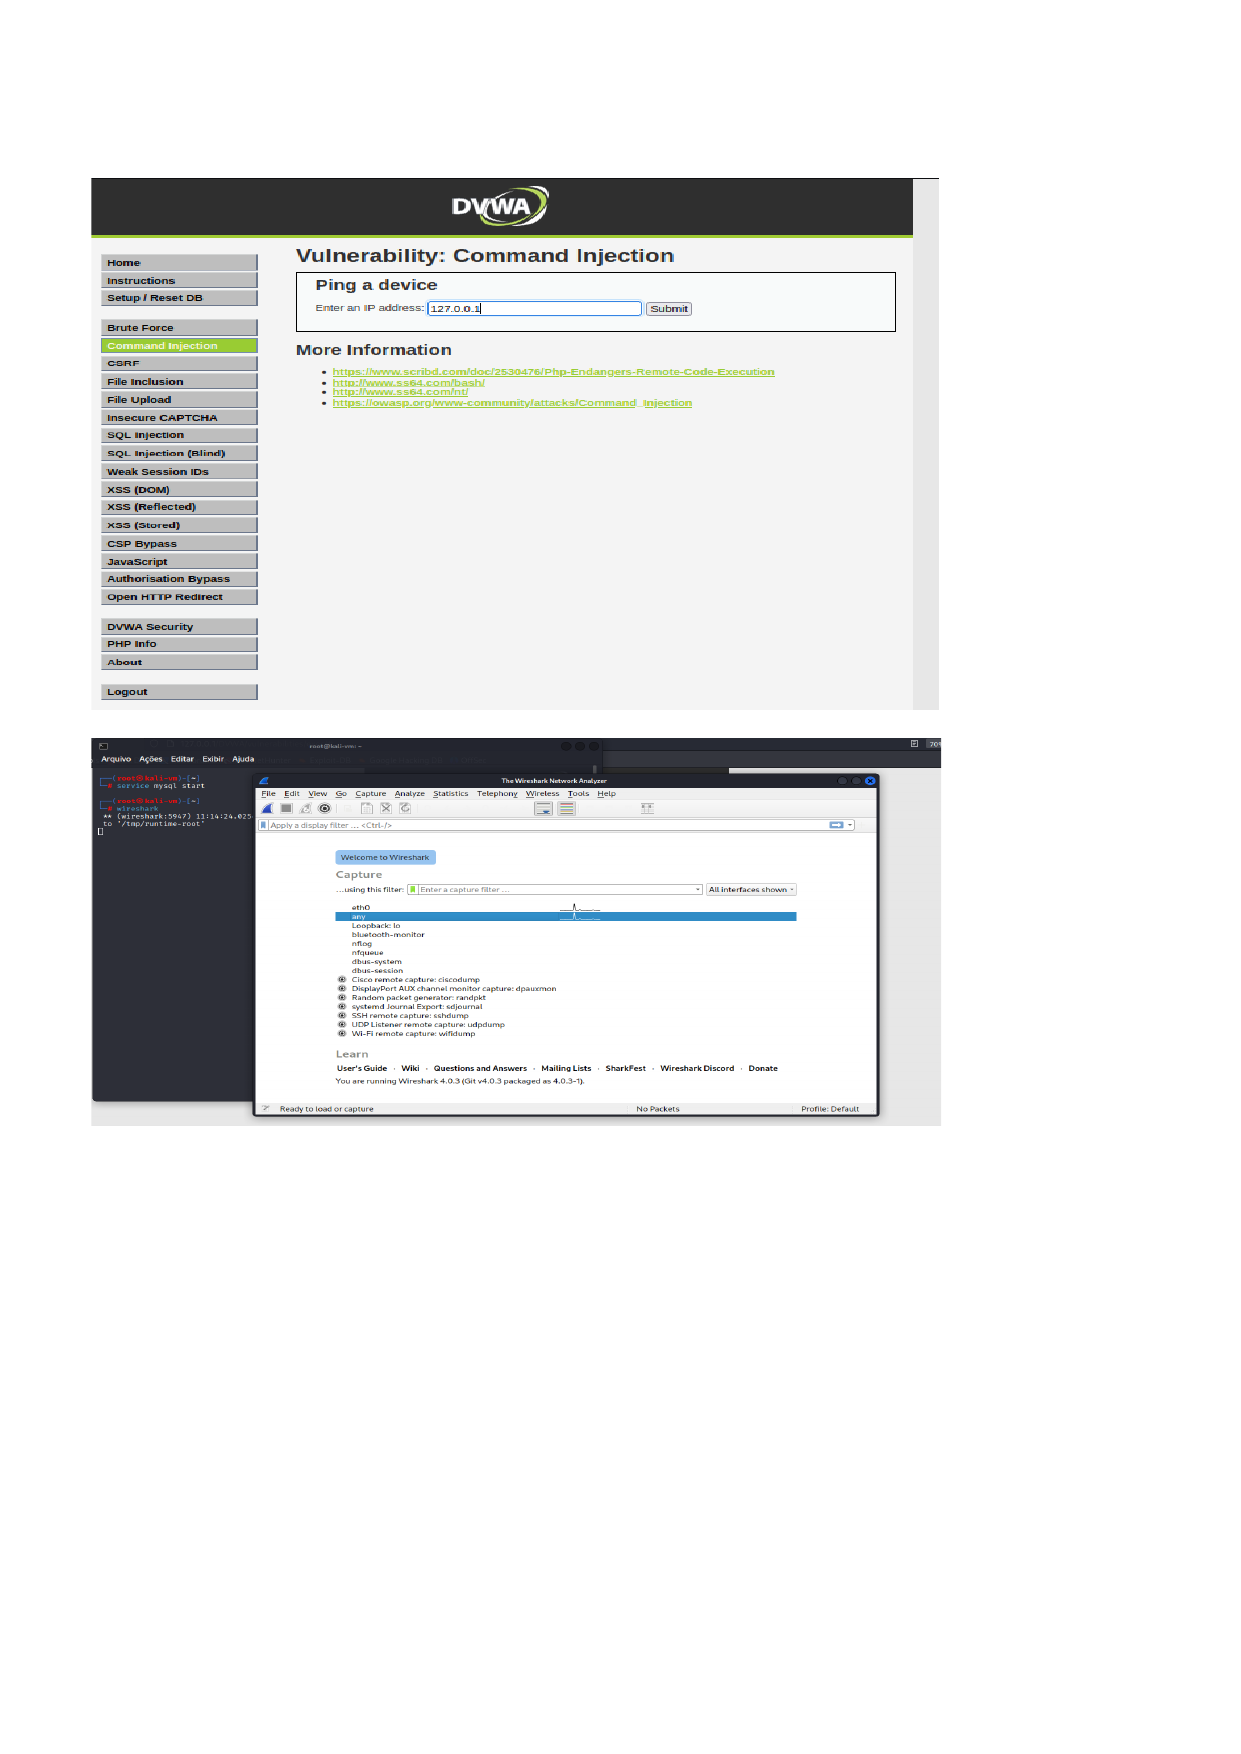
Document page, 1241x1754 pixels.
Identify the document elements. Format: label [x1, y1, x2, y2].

picture [91, 738, 942, 1126]
picture [91, 178, 939, 710]
